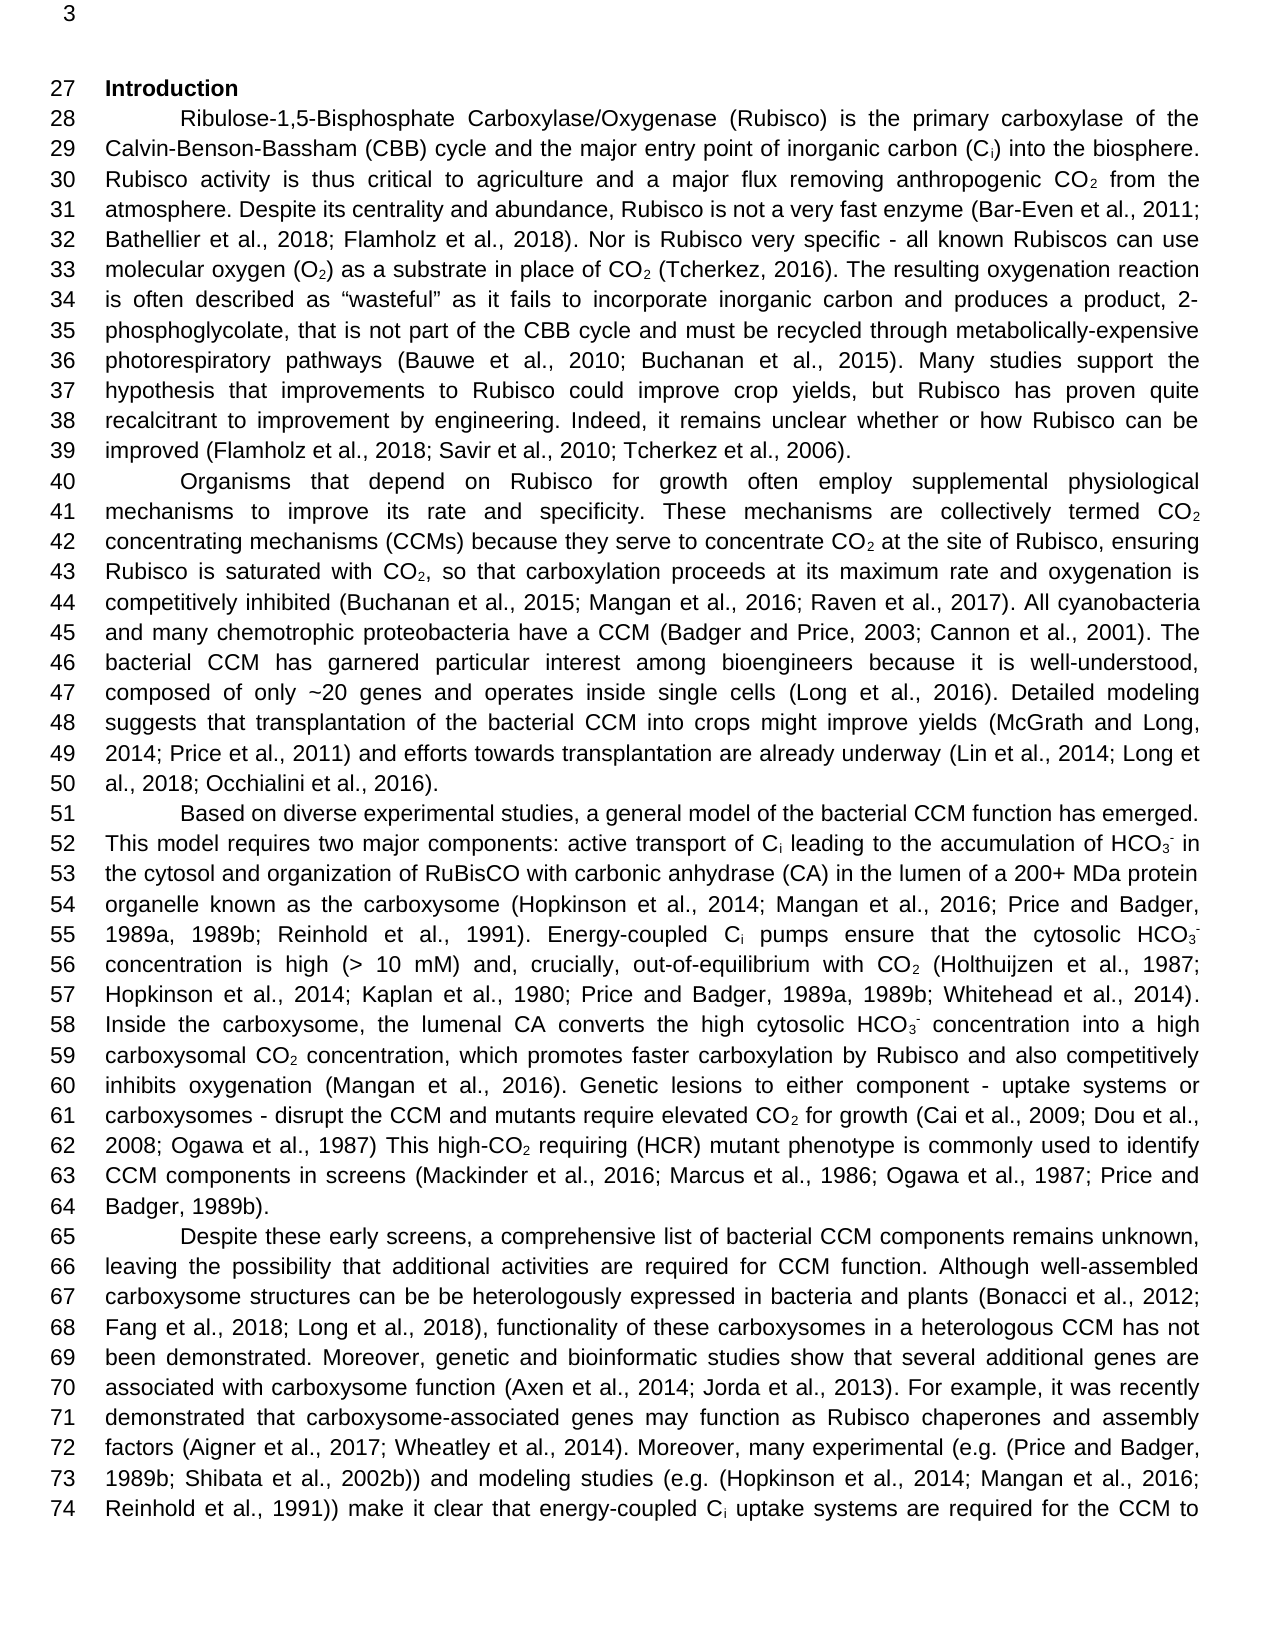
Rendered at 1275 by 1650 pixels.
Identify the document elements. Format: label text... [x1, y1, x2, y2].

text Introduction [105, 75, 1200, 101]
text Organisms that depend on Rubisco for growth often employ supplemental physiological mechanisms to improve its rate and specificity. These mechanisms are collectively termed CO2 concentrating mechanisms (CCMs) because they serve to concentrate CO2 at the site of Rubisco, ensuring Rubisco is saturated with CO2, so that carboxylation proceeds at its maximum rate and oxygenation is competitively inhibited (Buchanan et al., 2015; Mangan et al., 2016; Raven et al., 2017). All cyanobacteria and many chemotrophic proteobacteria have a CCM (Badger and Price, 2003; Cannon et al., 2001). The bacterial CCM has garnered particular interest among bioengineers because it is well-understood, composed of only ~20 genes and operates inside single cells (Long et al., 2016). Detailed modeling suggests that transplantation of the bacterial CCM into crops might improve yields (McGrath and Long, 2014; Price et al., 2011) and efforts towards transplantation are already underway (Lin et al., 2014; Long et al., 2018; Occhialini et al., 2016). [105, 468, 1200, 796]
text Ribulose-1,5-Bisphosphate Carboxylase/Oxygenase (Rubisco) is the primary carboxylase of the Calvin-Benson-Bassham (CBB) cycle and the major entry point of inorganic carbon (Ci) into the biosphere. Rubisco activity is thus critical to agriculture and a major flux removing anthropogenic CO2 from the atmosphere. Despite its centrality and abundance, Rubisco is not a very fast enzyme (Bar-Even et al., 2011; Bathellier et al., 2018; Flamholz et al., 2018). Nor is Rubisco very specific - all known Rubiscos can use molecular oxygen (O2) as a substrate in place of CO2 (Tcherkez, 2016). The resulting oxygenation reaction is often described as “wasteful” as it fails to incorporate inorganic carbon and produces a product, 2-phosphoglycolate, that is not part of the CBB cycle and must be recycled through metabolically-expensive photorespiratory pathways (Bauwe et al., 2010; Buchanan et al., 2015). Many studies support the hypothesis that improvements to Rubisco could improve crop yields, but Rubisco has proven quite recalcitrant to improvement by engineering. Indeed, it remains unclear whether or how Rubisco can be improved (Flamholz et al., 2018; Savir et al., 2010; Tcherkez et al., 2006). [105, 105, 1200, 464]
text Based on diverse experimental studies, a general model of the bacterial CCM function has emerged. This model requires two major components: active transport of Ci leading to the accumulation of HCO3- in the cytosol and organization of RuBisCO with carbonic anhydrase (CA) in the lumen of a 200+ MDa protein organelle known as the carboxysome (Hopkinson et al., 2014; Mangan et al., 2016; Price and Badger, 1989a, 1989b; Reinhold et al., 1991). Energy-coupled Ci pumps ensure that the cytosolic HCO3- concentration is high (> 10 mM) and, crucially, out-of-equilibrium with CO2 (Holthuijzen et al., 1987; Hopkinson et al., 2014; Kaplan et al., 1980; Price and Badger, 1989a, 1989b; Whitehead et al., 2014). Inside the carboxysome, the lumenal CA converts the high cytosolic HCO3- concentration into a high carboxysomal CO2 concentration, which promotes faster carboxylation by Rubisco and also competitively inhibits oxygenation (Mangan et al., 2016). Genetic lesions to either component - uptake systems or carboxysomes - disrupt the CCM and mutants require elevated CO2 for growth (Cai et al., 2009; Dou et al., 2008; Ogawa et al., 1987) This high-CO2 requiring (HCR) mutant phenotype is commonly used to identify CCM components in screens (Mackinder et al., 2016; Marcus et al., 1986; Ogawa et al., 1987; Price and Badger, 1989b). [105, 800, 1200, 1219]
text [105, 1223, 1200, 1521]
